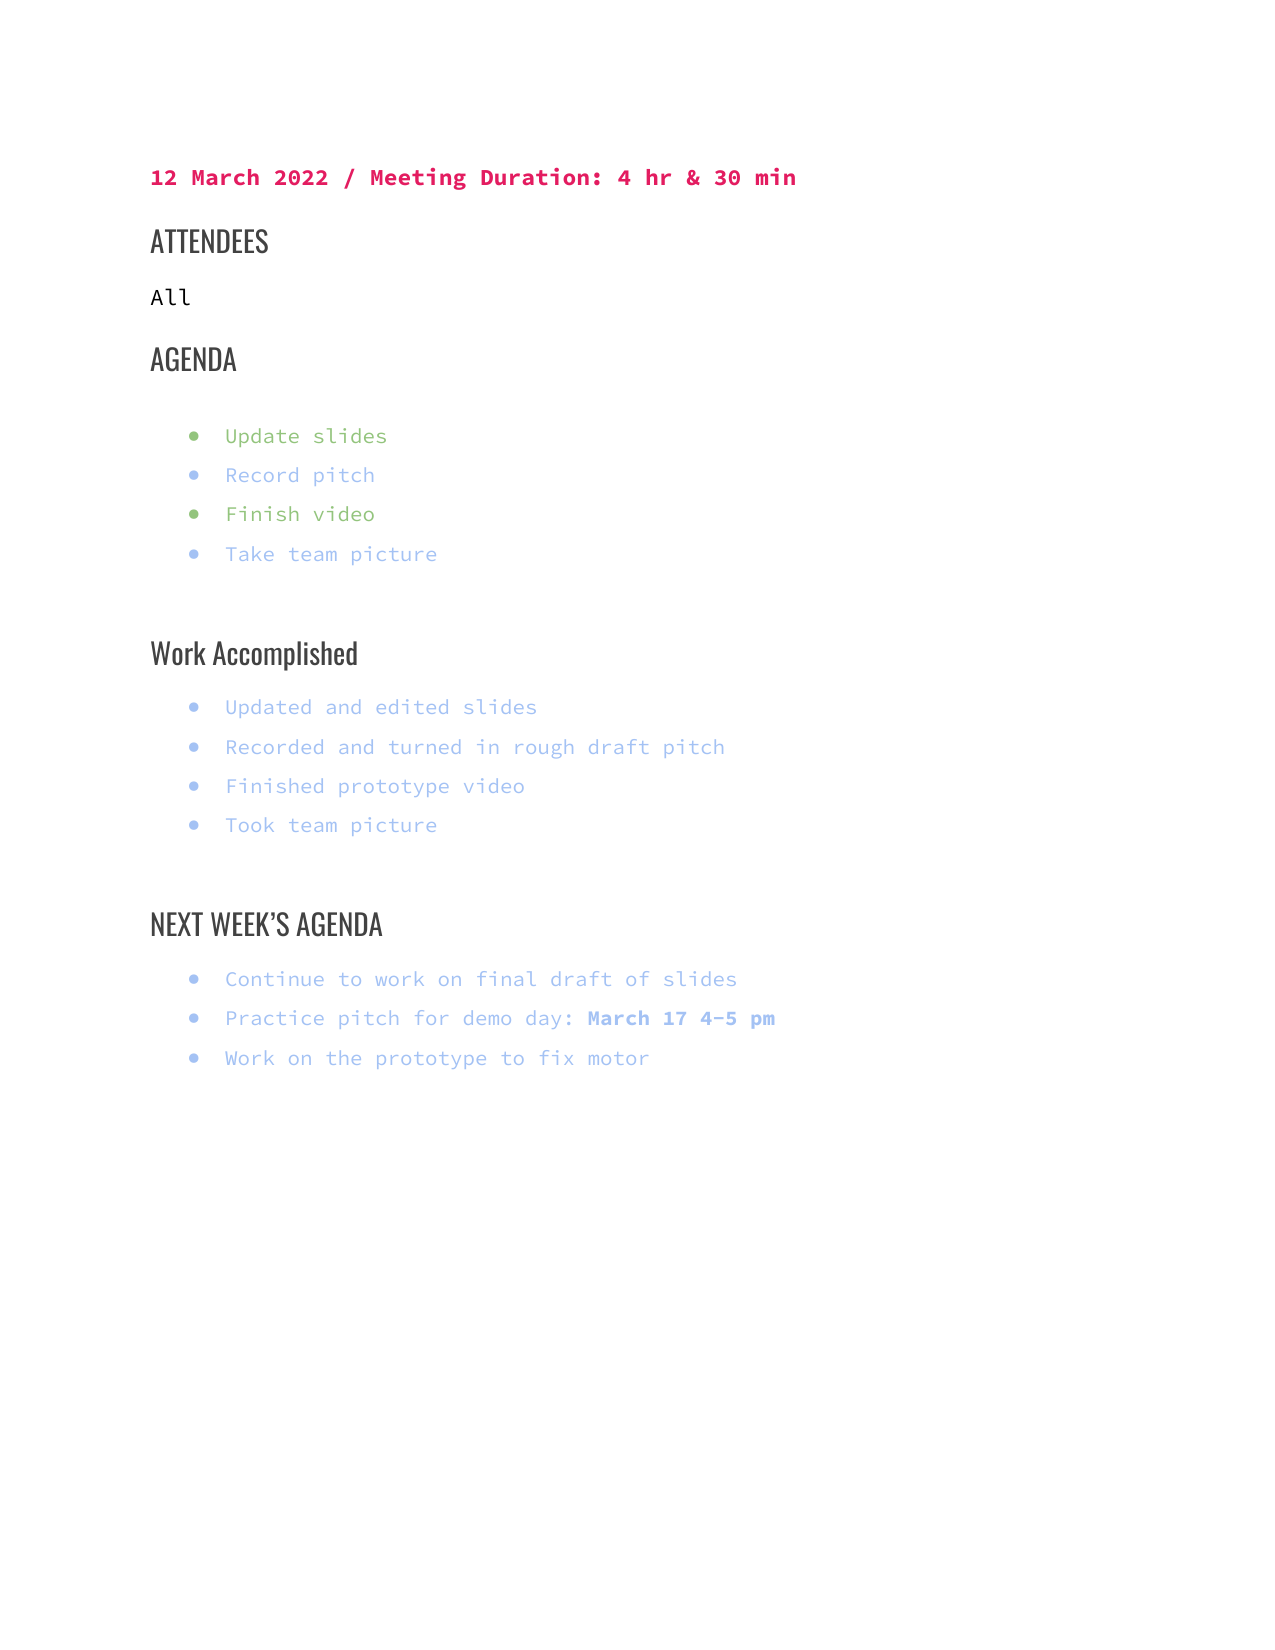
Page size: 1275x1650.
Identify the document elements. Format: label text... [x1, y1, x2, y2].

text All [150, 283, 1125, 312]
list Recorded and turned in rough draft pitch [187, 733, 1125, 760]
list Work on the prototype to fix motor [187, 1044, 1125, 1071]
subtitle Work Accomplished [150, 630, 1125, 673]
list Take team picture [187, 541, 1125, 567]
subtitle NEXT WEEK’S AGENDA [150, 902, 1125, 945]
list Update slides [187, 423, 1125, 449]
list Continue to work on final draft of slides [187, 966, 1125, 992]
text AGENDA [150, 337, 1125, 380]
list Practice pitch for demo day: March 17 4-5 pm [187, 1005, 1125, 1031]
subtitle 12 March 2022 / Meeting Duration: 4 hr & 30 min [150, 162, 1125, 191]
list Took team picture [187, 812, 1125, 838]
list Record pitch [187, 462, 1125, 488]
list Finished prototype video [187, 773, 1125, 799]
subtitle ATTENDEES [150, 218, 1125, 261]
list Finish video [187, 501, 1125, 528]
list Updated and edited slides [187, 694, 1125, 720]
